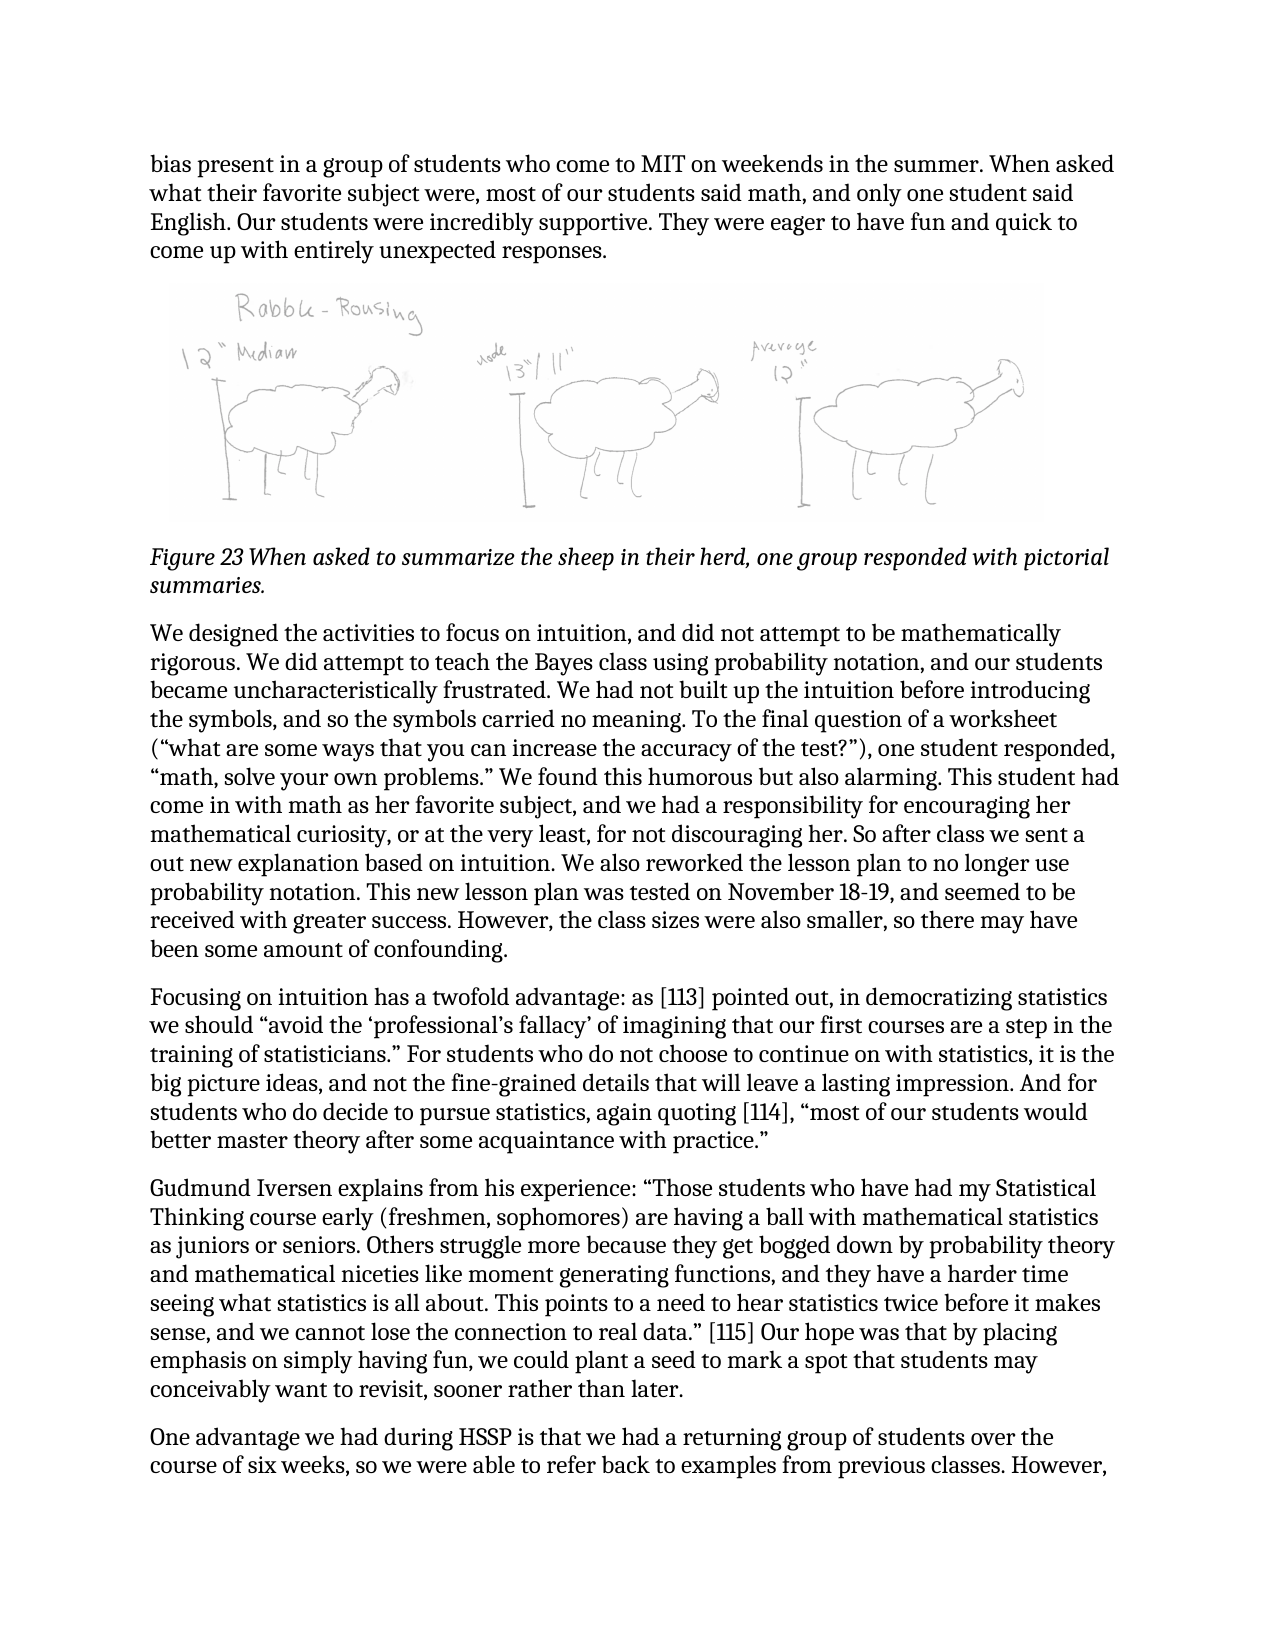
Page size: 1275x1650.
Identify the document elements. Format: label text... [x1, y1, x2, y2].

text Focusing on intuition has a twofold advantage: as [113] pointed out, in democratizing statistics we should “avoid the ‘professional’s fallacy’ of imagining that our first courses are a step in the training of statisticians.” For students who do not choose to continue on with statistics, it is the big picture ideas, and not the fine-grained details that will leave a lasting impression. And for students who do decide to pursue statistics, again quoting [114], “most of our students would better master theory after some acquaintance with practice.” [150, 983, 1125, 1155]
text Gudmund Iversen explains from his experience: “Those students who have had my Statistical Thinking course early (freshmen, sophomores) are having a ball with mathematical statistics as juniors or seniors. Others struggle more because they get bogged down by probability theory and mathematical niceties like moment generating functions, and they have a harder time seeing what statistics is all about. This points to a need to hear statistics twice before it makes sense, and we cannot lose the connection to real data.” [115] Our hope was that by placing emphasis on simply having fun, we could plant a seed to mark a spot that students may conceivably want to revisit, sooner rather than later. [150, 1174, 1125, 1404]
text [150, 1423, 1125, 1480]
text We designed the activities to focus on intuition, and did not attempt to be mathematically rigorous. We did attempt to teach the Bayes class using probability notation, and our students became uncharacteristically frustrated. We had not built up the intuition before introducing the symbols, and so the symbols carried no meaning. To the final question of a worksheet (“what are some ways that you can increase the accuracy of the test?”), one student responded, “math, solve your own problems.” We found this humorous but also alarming. This student had come in with math as her favorite subject, and we had a responsibility for encouraging her mathematical curiosity, or at the very least, for not discouraging her. So after class we sent a out new explanation based on intuition. We also reworked the lesson plan to no longer use probability notation. This new lesson plan was tested on November 18-19, and seemed to be received with greater success. However, the class sizes were also smaller, so there may have been some amount of confounding. [150, 619, 1125, 964]
text Figure 23 When asked to summarize the sheep in their herd, one group responded with pictorial summaries. [150, 543, 1125, 600]
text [150, 150, 1125, 265]
picture [168, 283, 1044, 522]
